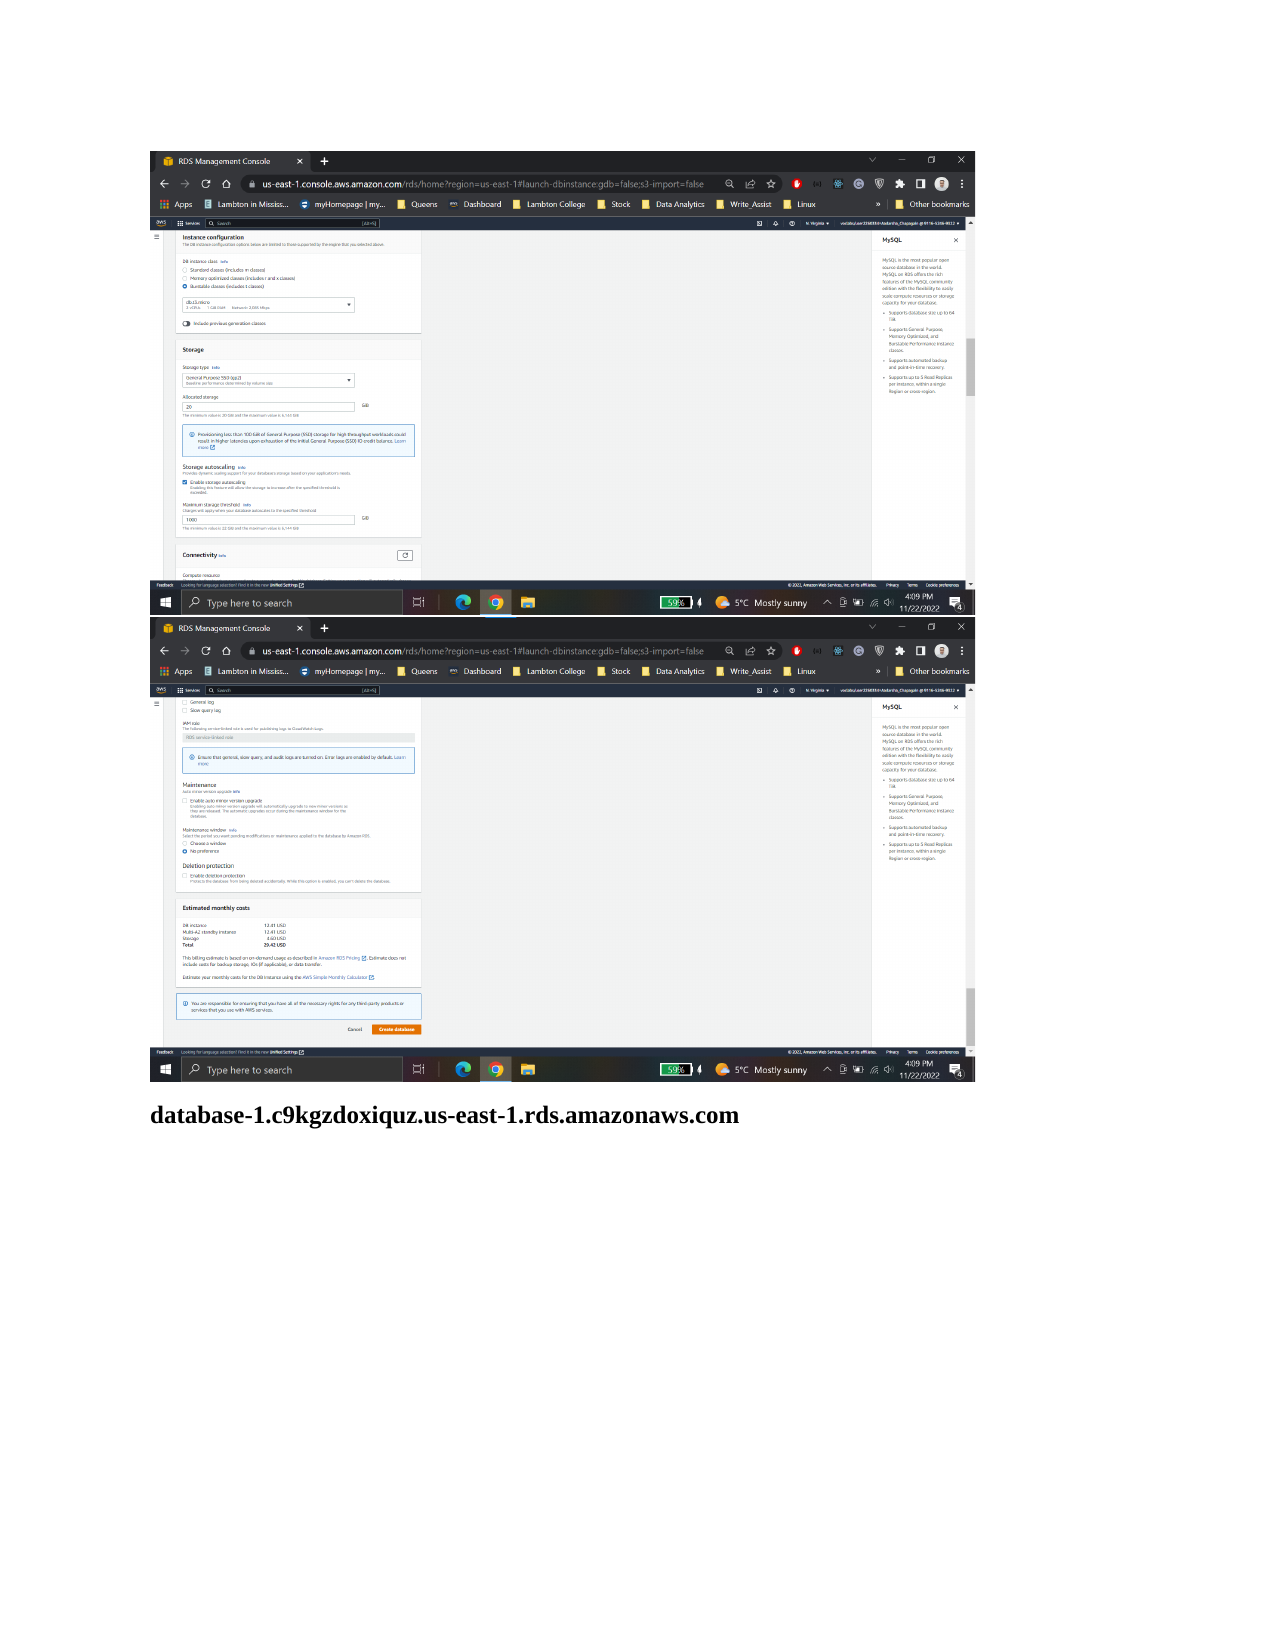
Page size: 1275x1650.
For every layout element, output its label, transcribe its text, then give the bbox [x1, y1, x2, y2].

text database-1.c9kgzdoxiquz.us-east-1.rds.amazonaws.com [150, 1100, 1126, 1129]
picture [150, 151, 976, 615]
picture [150, 617, 976, 1082]
